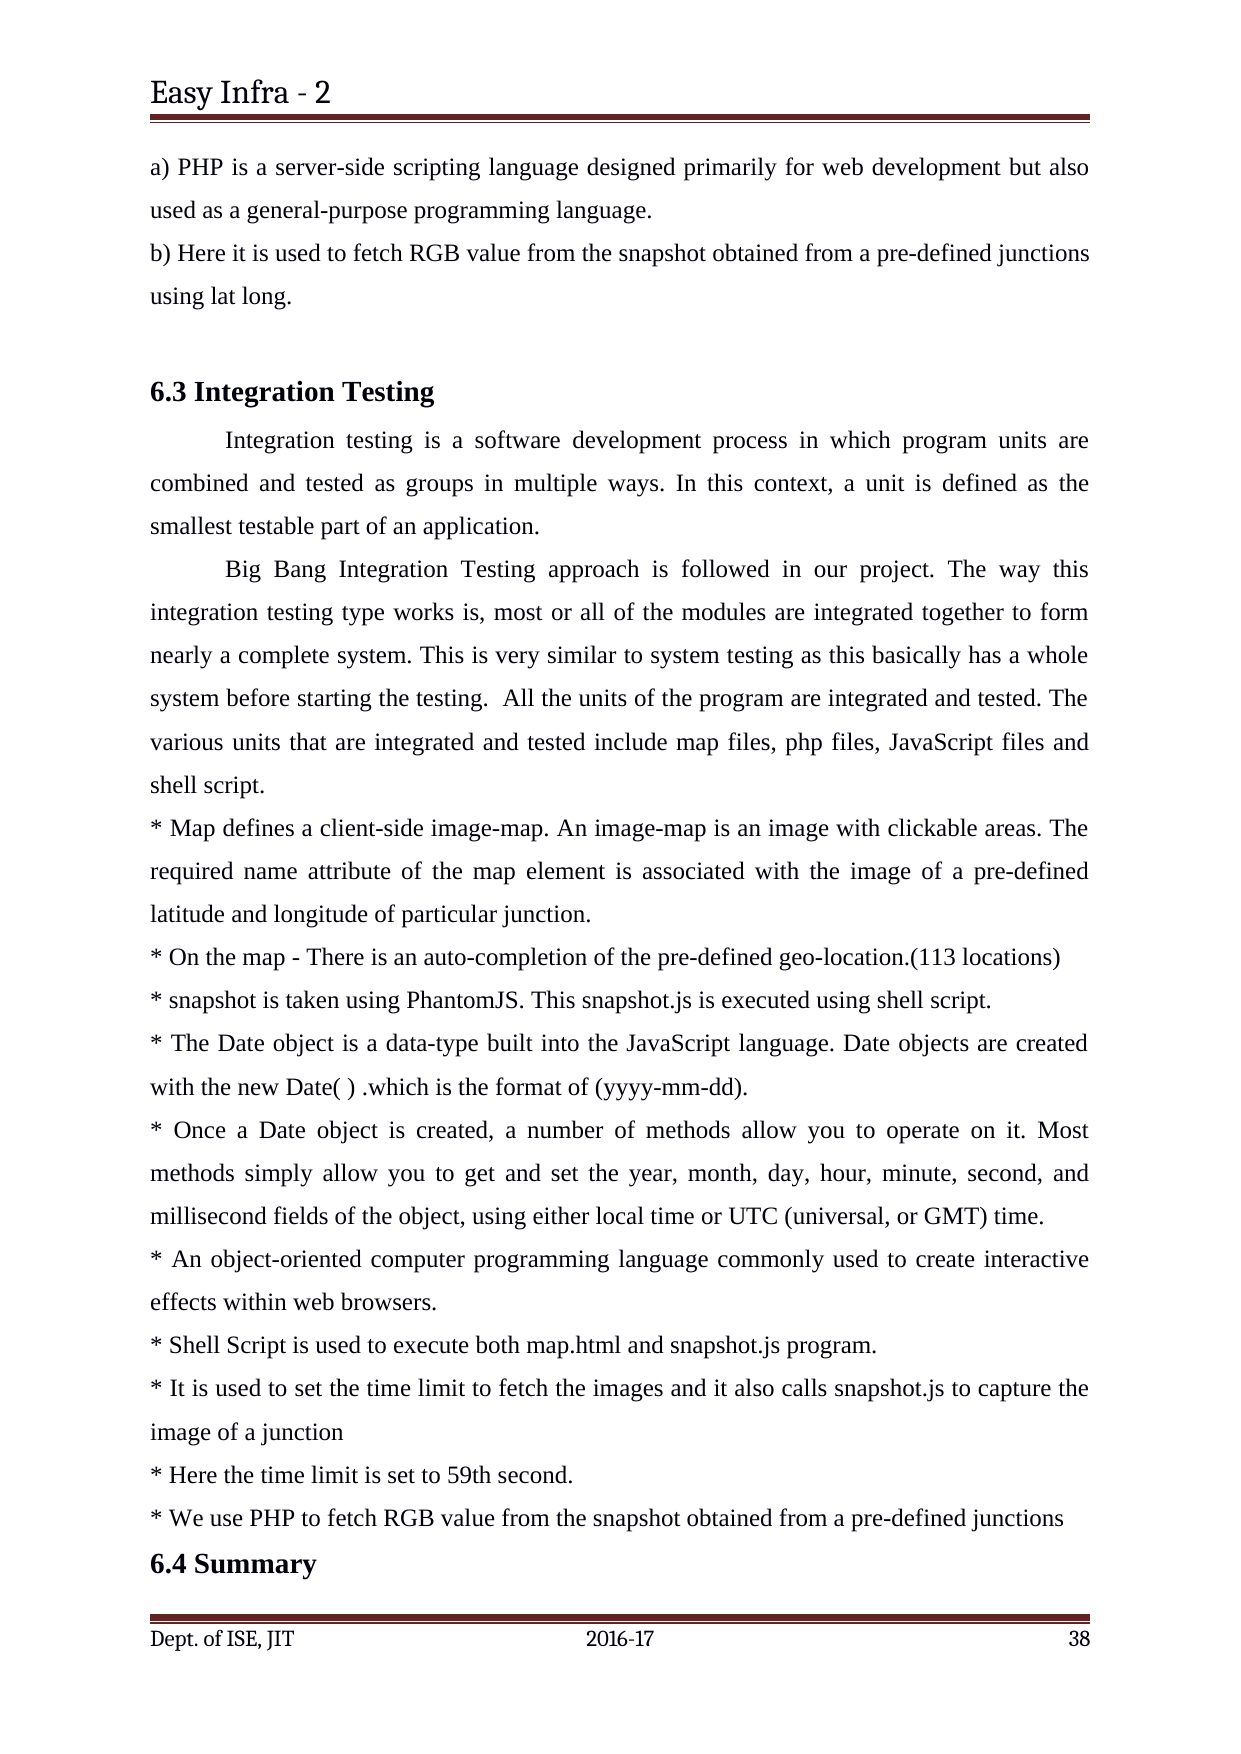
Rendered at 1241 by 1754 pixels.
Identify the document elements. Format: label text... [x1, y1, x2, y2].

text a) PHP is a server-side scripting language designed primarily for web development but also used as a general-purpose programming language. [150, 152, 1090, 223]
text * Shell Script is used to execute both map.html and snapshot.js program. [150, 1330, 1090, 1359]
text Big Bang Integration Testing approach is followed in our project. The way this integration testing type works is, most or all of the modules are integrated together to form nearly a complete system. This is very similar to system testing as this basically has a whole system before starting the testing. All the units of the program are integrated and tested. The various units that are integrated and tested include map files, php files, JavaScript files and shell script. [150, 554, 1090, 798]
text * It is used to set the time limit to fetch the images and it also calls snapshot.js to capture the image of a junction [150, 1373, 1090, 1445]
text * Here the time limit is set to 59th second. [150, 1460, 1090, 1488]
text * Map defines a client-side image-map. An image-map is an image with clickable areas. The required name attribute of the map element is associated with the image of a pre-defined latitude and longitude of particular junction. [150, 813, 1090, 928]
text * We use PHP to fetch RGB value from the snapshot obtained from a pre-defined junctions [150, 1503, 1090, 1532]
text 6.4 Summary [150, 1546, 1090, 1579]
text 6.3 Integration Testing [150, 374, 1090, 408]
text * On the map - There is an auto-completion of the pre-defined geo-location.(113 locations) [150, 942, 1090, 971]
text * The Date object is a data-type built into the JavaScript language. Date objects are created with the new Date( ) .which is the format of (yyyy-mm-dd). [150, 1028, 1090, 1100]
text b) Here it is used to fetch RGB value from the snapshot obtained from a pre-defined junctions using lat long. [150, 238, 1090, 310]
text * snapshot is taken using PhantomJS. This snapshot.js is executed using shell script. [150, 985, 1090, 1014]
text Integration testing is a software development process in which program units are combined and tested as groups in multiple ways. In this context, a unit is defined as the smallest testable part of an application. [150, 425, 1090, 540]
text * An object-oriented computer programming language commonly used to create interactive effects within web browsers. [150, 1244, 1090, 1316]
text * Once a Date object is created, a number of methods allow you to operate on it. Most methods simply allow you to get and set the year, month, day, hour, minute, second, and millisecond fields of the object, using either local time or UTC (universal, or GMT) time. [150, 1115, 1090, 1230]
